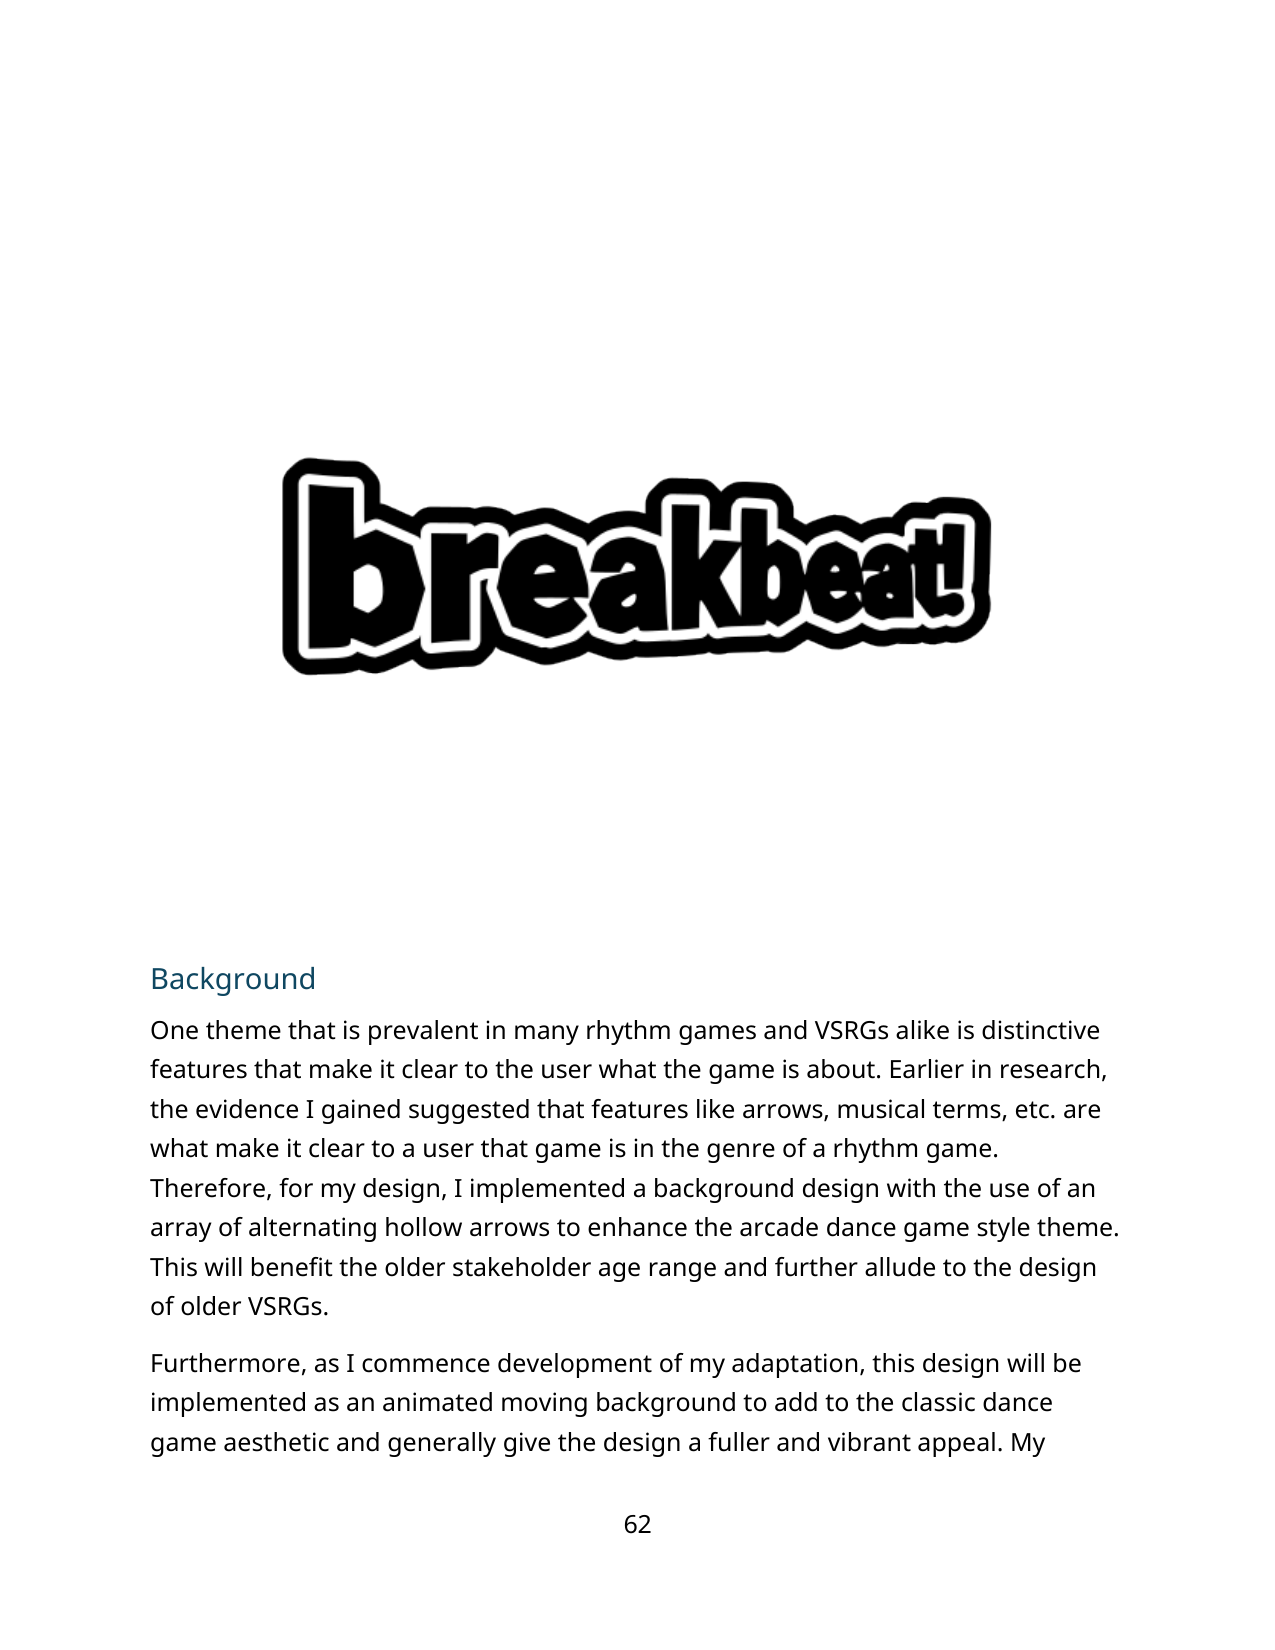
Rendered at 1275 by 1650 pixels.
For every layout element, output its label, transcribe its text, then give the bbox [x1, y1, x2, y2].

text One theme that is prevalent in many rhythm games and VSRGs alike is distinctive features that make it clear to the user what the game is about. Earlier in research, the evidence I gained suggested that features like arrows, musical terms, etc. are what make it clear to a user that game is in the genre of a rhythm game. Therefore, for my design, I implemented a background design with the use of an array of alternating hollow arrows to enhance the arcade dance game style theme. This will benefit the older stakeholder age range and further allude to the design of older VSRGs. [150, 1013, 1125, 1323]
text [150, 1345, 1125, 1458]
subtitle Background [150, 958, 1125, 998]
picture [150, 206, 1124, 937]
